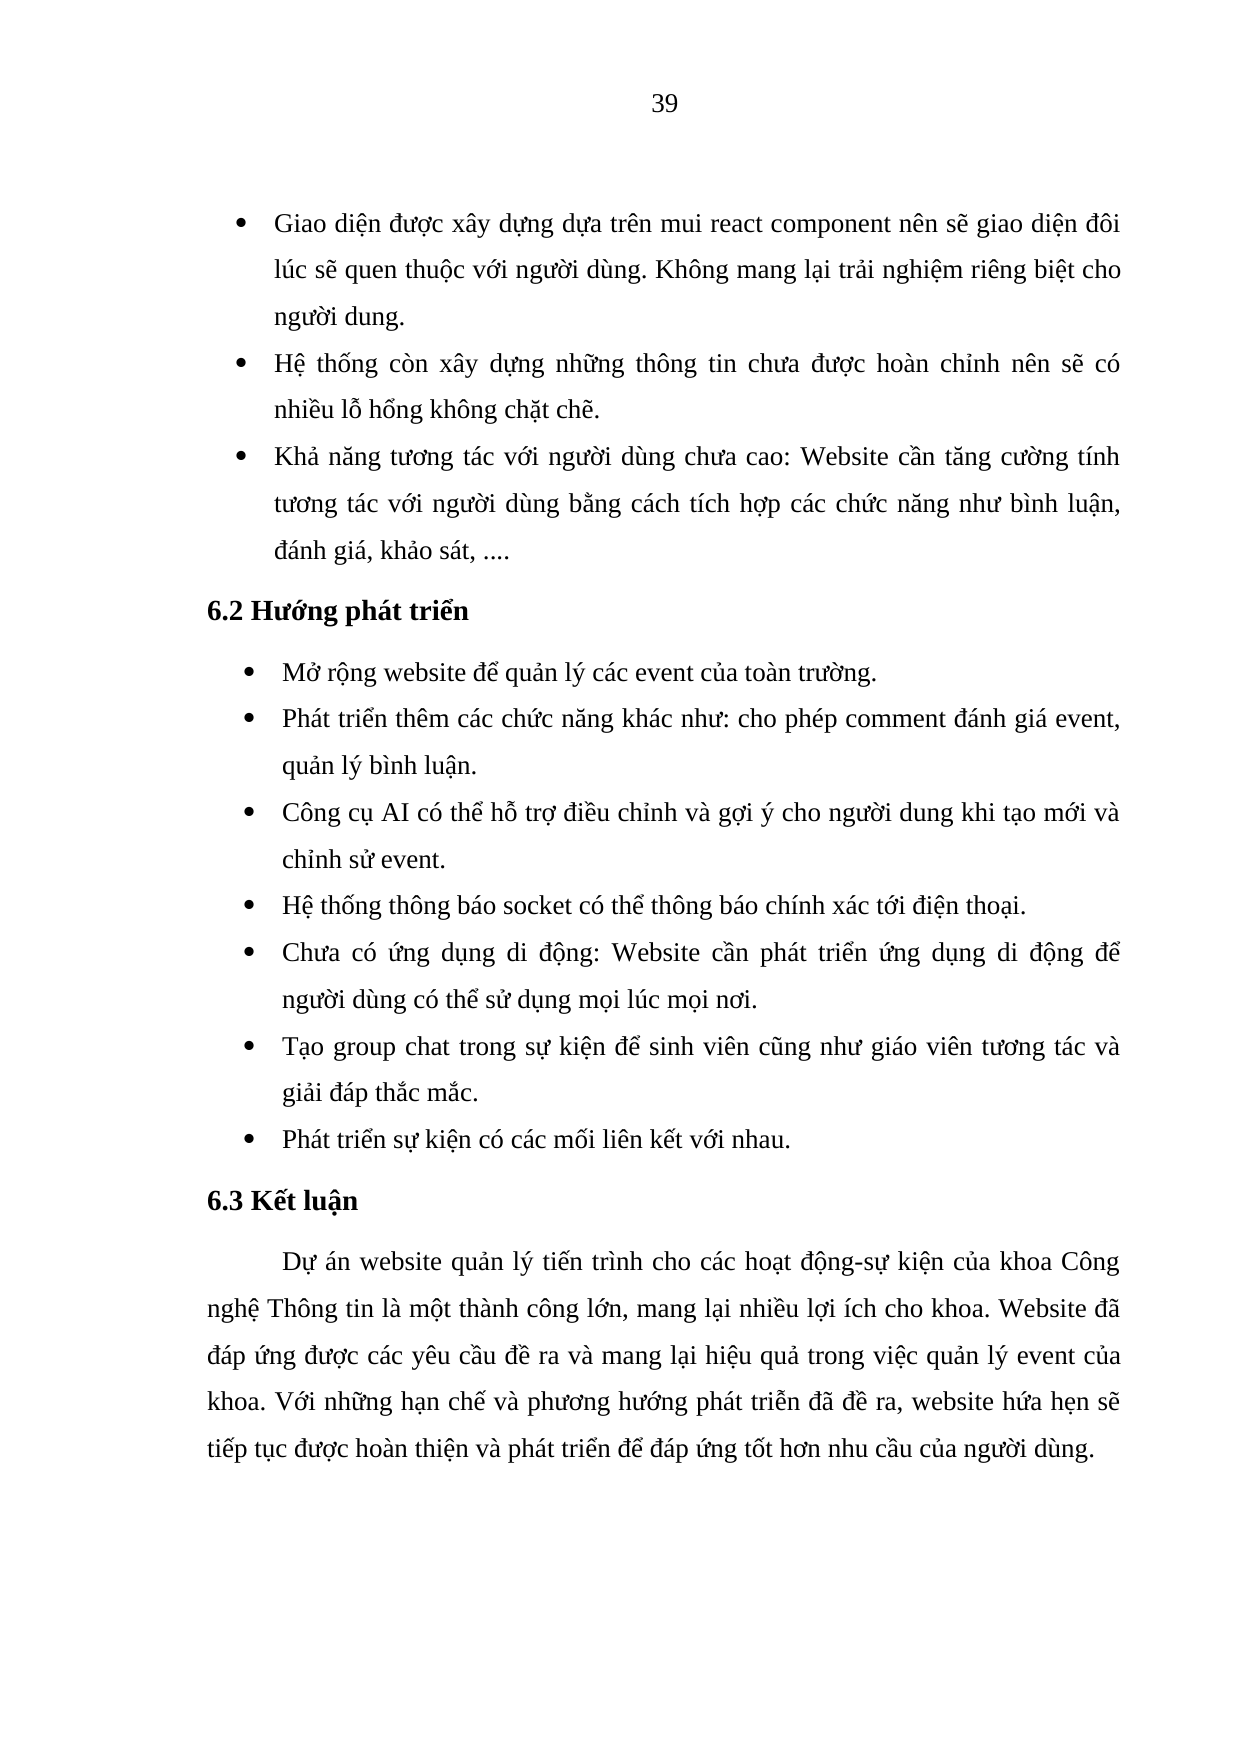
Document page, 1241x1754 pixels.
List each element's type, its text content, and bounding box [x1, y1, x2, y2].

subtitle Kết luận [207, 1183, 1122, 1216]
list Chưa có ứng dụng di động: Website cần phát triển ứng dụng di động để người dùng có thể sử dụng mọi lúc mọi nơi. [244, 936, 1122, 1014]
list Hệ thống còn xây dựng những thông tin chưa được hoàn chỉnh nên sẽ có nhiều lỗ hổng không chặt chẽ. [236, 347, 1122, 425]
list Khả năng tương tác với người dùng chưa cao: Website cần tăng cường tính tương tác với người dùng bằng cách tích hợp các chức năng như bình luận, đánh giá, khảo sát, .... [236, 440, 1122, 565]
list Mở rộng website để quản lý các event của toàn trường. [244, 656, 1122, 687]
list Giao diện được xây dựng dựa trên mui react component nên sẽ giao diện đôi lúc sẽ quen thuộc với người dùng. Không mang lại trải nghiệm riêng biệt cho người dung. [236, 207, 1122, 331]
list Phát triển sự kiện có các mối liên kết với nhau. [244, 1123, 1122, 1154]
subtitle Hướng phát triển [207, 593, 1122, 626]
list Phát triển thêm các chức năng khác như: cho phép comment đánh giá event, quản lý bình luận. [244, 703, 1122, 781]
list Tạo group chat trong sự kiện để sinh viên cũng như giáo viên tương tác và giải đáp thắc mắc. [244, 1030, 1122, 1108]
list Công cụ AI có thể hỗ trợ điều chỉnh và gợi ý cho người dung khi tạo mới và chỉnh sử event. [244, 796, 1122, 874]
list Hệ thống thông báo socket có thể thông báo chính xác tới điện thoại. [244, 889, 1122, 921]
text Dự án website quản lý tiến trình cho các hoạt động-sự kiện của khoa Công nghệ Thông tin là một thành công lớn, mang lại nhiều lợi ích cho khoa. Website đã đáp ứng được các yêu cầu đề ra và mang lại hiệu quả trong việc quản lý event của khoa. Với những hạn chế và phương hướng phát triễn đã đề ra, website hứa hẹn sẽ tiếp tục được hoàn thiện và phát triển để đáp ứng tốt hơn nhu cầu của người dùng. [207, 1245, 1122, 1463]
